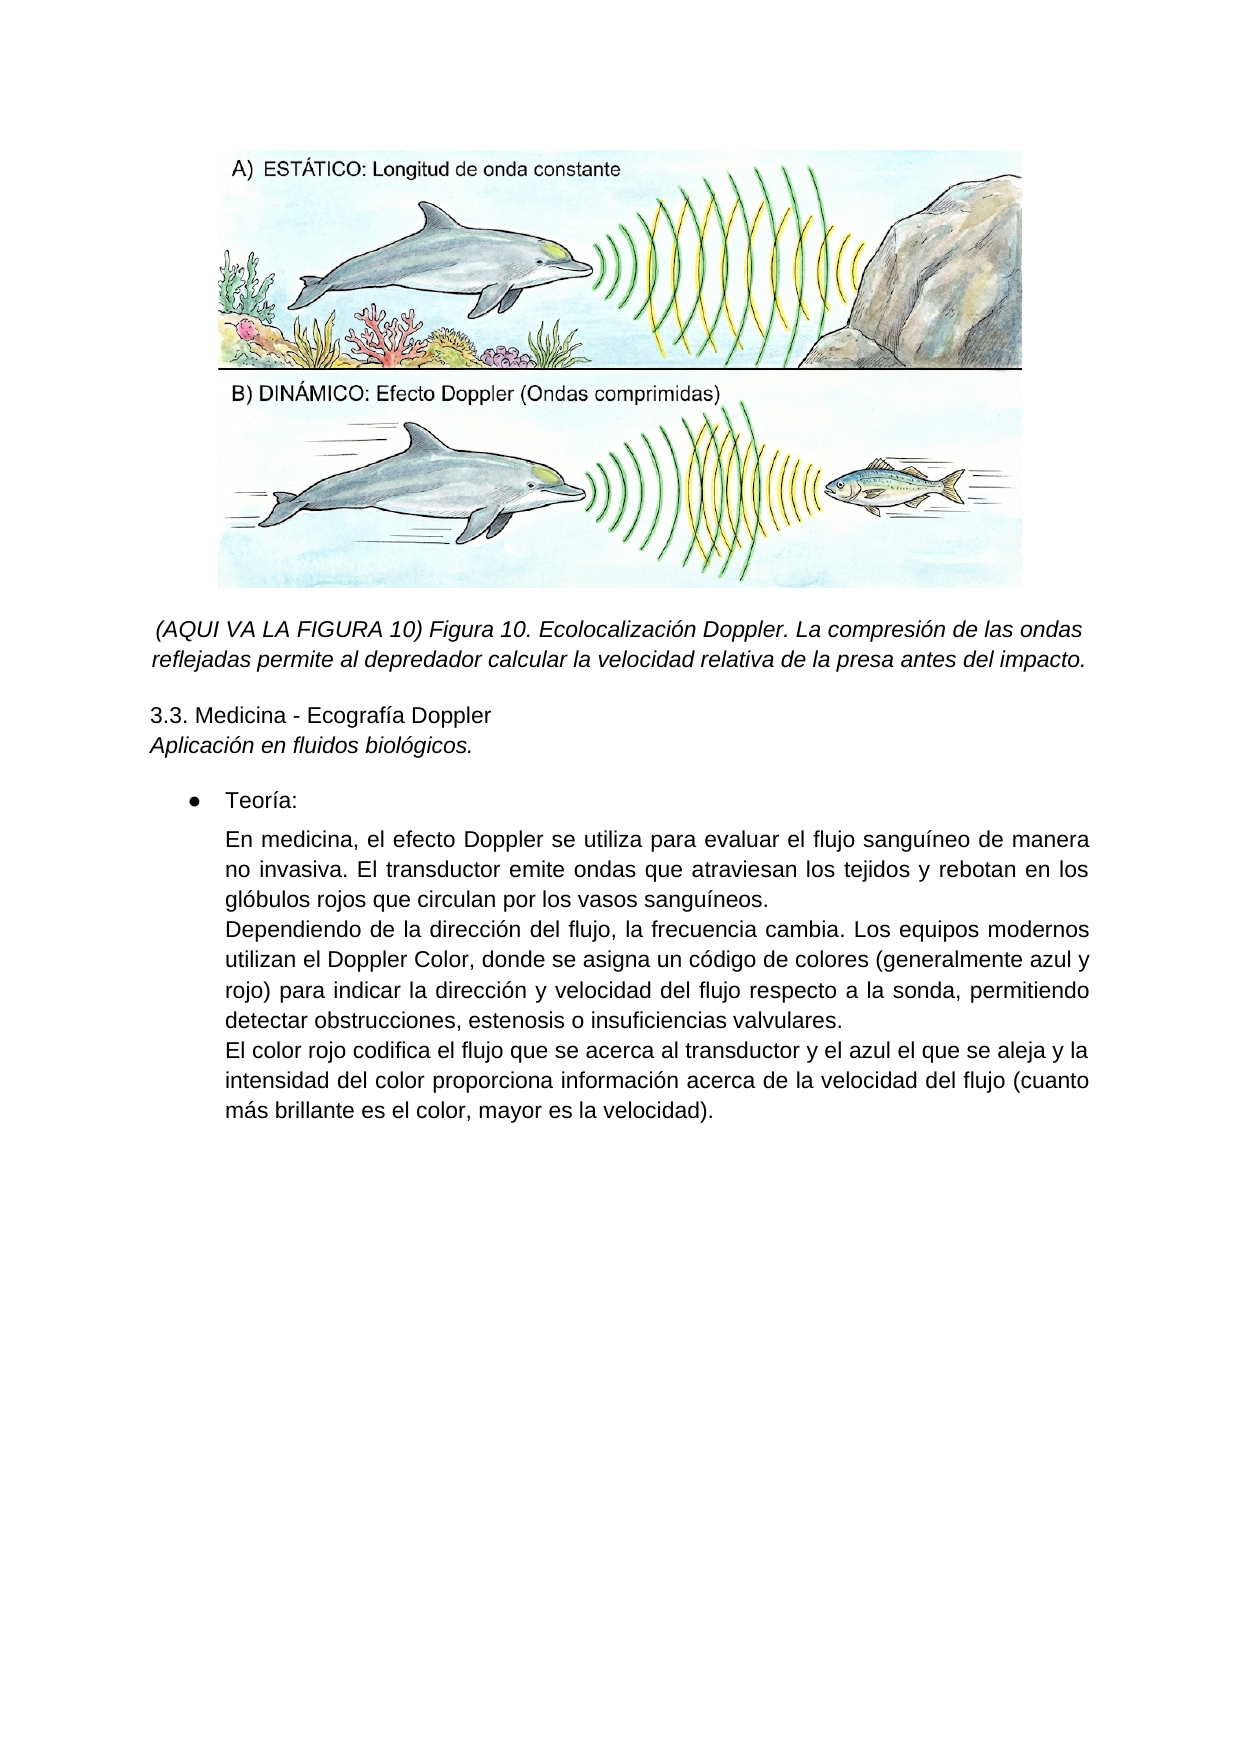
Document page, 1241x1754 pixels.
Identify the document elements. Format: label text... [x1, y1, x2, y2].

text Aplicación en fluidos biológicos. [150, 732, 1090, 758]
subtitle 3.3. Medicina - Ecografía Doppler [150, 702, 1090, 728]
text En medicina, el efecto Doppler se utiliza para evaluar el flujo sanguíneo de manera no invasiva. El transductor emite ondas que atraviesan los tejidos y rebotan en los glóbulos rojos que circulan por los vasos sanguíneos. [225, 826, 1090, 912]
text El color rojo codifica el flujo que se acerca al transductor y el azul el que se aleja y la intensidad del color proporciona información acerca de la velocidad del flujo (cuanto más brillante es el color, mayor es la velocidad). [225, 1037, 1090, 1124]
text (AQUI VA LA FIGURA 10) Figura 10. Ecolocalización Doppler. La compresión de las ondas reflejadas permite al depredador calcular la velocidad relativa de la presa antes del impacto. [150, 616, 1090, 673]
picture [218, 150, 1023, 588]
text Dependiendo de la dirección del flujo, la frecuencia cambia. Los equipos modernos utilizan el Doppler Color, donde se asigna un código de colores (generalmente azul y rojo) para indicar la dirección y velocidad del flujo respecto a la sonda, permitiendo detectar obstrucciones, estenosis o insuficiencias valvulares. [225, 916, 1090, 1033]
subtitle Teoría: [187, 787, 1090, 813]
